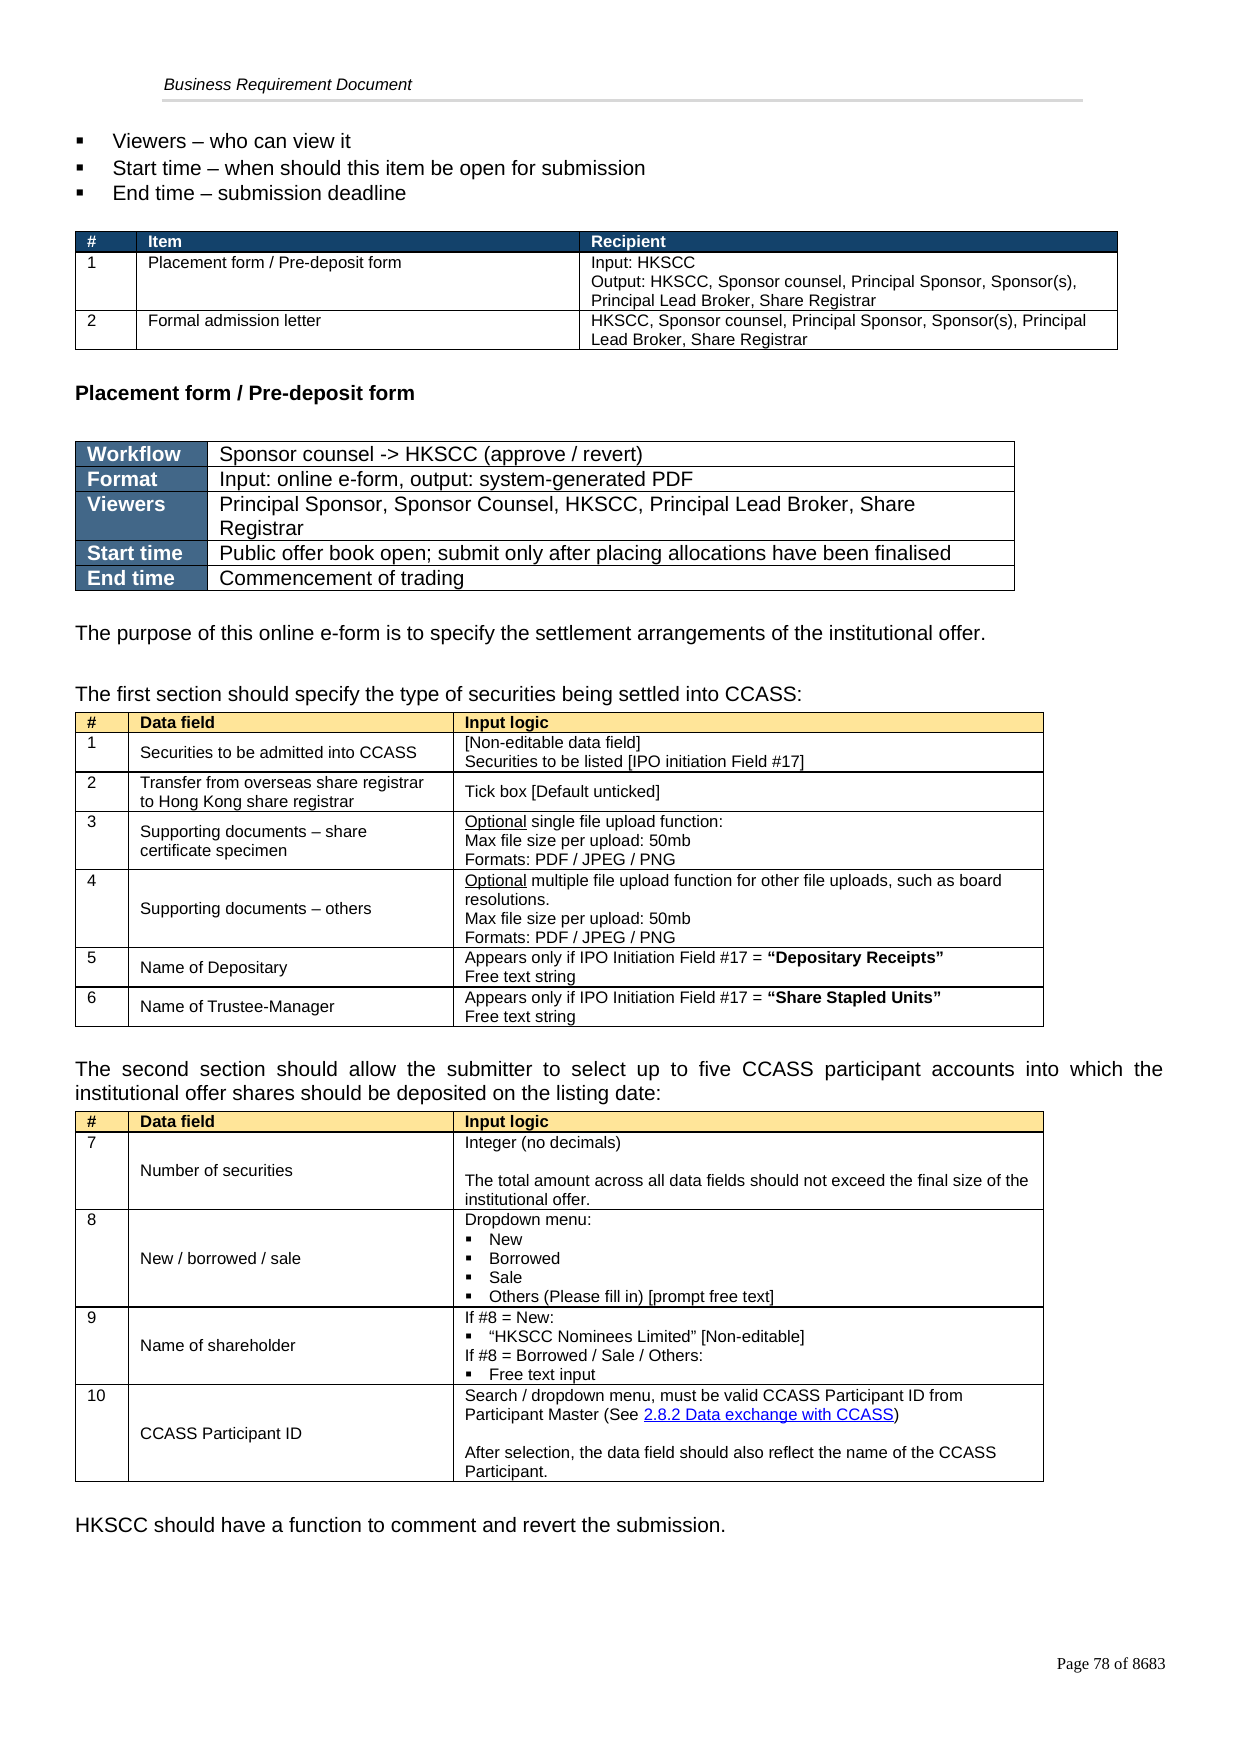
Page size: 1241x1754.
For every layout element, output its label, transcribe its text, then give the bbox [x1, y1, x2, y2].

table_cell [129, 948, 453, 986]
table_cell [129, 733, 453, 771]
text The second section should allow the submitter to select up to five CCASS participant accounts into which the institutional offer shares should be deposited on the listing date: [75, 1057, 1165, 1105]
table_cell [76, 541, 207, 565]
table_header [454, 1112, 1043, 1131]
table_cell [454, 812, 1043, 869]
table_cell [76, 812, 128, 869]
text Placement form / Pre-deposit form [75, 381, 1165, 404]
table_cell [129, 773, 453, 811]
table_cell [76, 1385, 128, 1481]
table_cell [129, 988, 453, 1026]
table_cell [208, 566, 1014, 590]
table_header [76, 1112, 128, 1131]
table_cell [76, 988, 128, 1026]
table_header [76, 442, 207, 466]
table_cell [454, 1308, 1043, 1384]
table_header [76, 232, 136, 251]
list Viewers – who can view it [75, 129, 1165, 153]
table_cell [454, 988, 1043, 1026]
text HKSCC should have a function to comment and revert the submission. [75, 1512, 1165, 1536]
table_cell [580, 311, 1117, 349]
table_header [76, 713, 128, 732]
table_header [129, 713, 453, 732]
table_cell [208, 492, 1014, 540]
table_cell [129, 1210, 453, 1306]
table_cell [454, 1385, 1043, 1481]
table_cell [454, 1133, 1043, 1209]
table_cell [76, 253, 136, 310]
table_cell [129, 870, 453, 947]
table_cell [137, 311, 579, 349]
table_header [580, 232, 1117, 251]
list End time – submission deadline [75, 181, 1165, 205]
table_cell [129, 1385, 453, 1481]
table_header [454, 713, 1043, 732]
text The purpose of this online e-form is to specify the settlement arrangements of the institutional offer. [75, 621, 1165, 645]
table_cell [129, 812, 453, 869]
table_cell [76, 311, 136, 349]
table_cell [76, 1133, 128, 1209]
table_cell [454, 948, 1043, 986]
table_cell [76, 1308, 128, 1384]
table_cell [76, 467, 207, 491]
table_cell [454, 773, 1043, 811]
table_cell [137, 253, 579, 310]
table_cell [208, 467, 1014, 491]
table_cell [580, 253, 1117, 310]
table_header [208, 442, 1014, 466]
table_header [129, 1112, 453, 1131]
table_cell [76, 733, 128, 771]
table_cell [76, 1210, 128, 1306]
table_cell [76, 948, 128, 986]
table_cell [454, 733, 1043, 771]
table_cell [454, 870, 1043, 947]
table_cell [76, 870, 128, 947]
list Start time – when should this item be open for submission [75, 155, 1165, 179]
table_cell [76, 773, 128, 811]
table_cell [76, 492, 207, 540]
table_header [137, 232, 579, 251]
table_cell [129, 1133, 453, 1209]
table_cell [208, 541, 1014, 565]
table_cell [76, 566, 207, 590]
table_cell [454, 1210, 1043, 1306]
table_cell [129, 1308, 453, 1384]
text The first section should specify the type of securities being settled into CCASS: [75, 682, 1165, 706]
